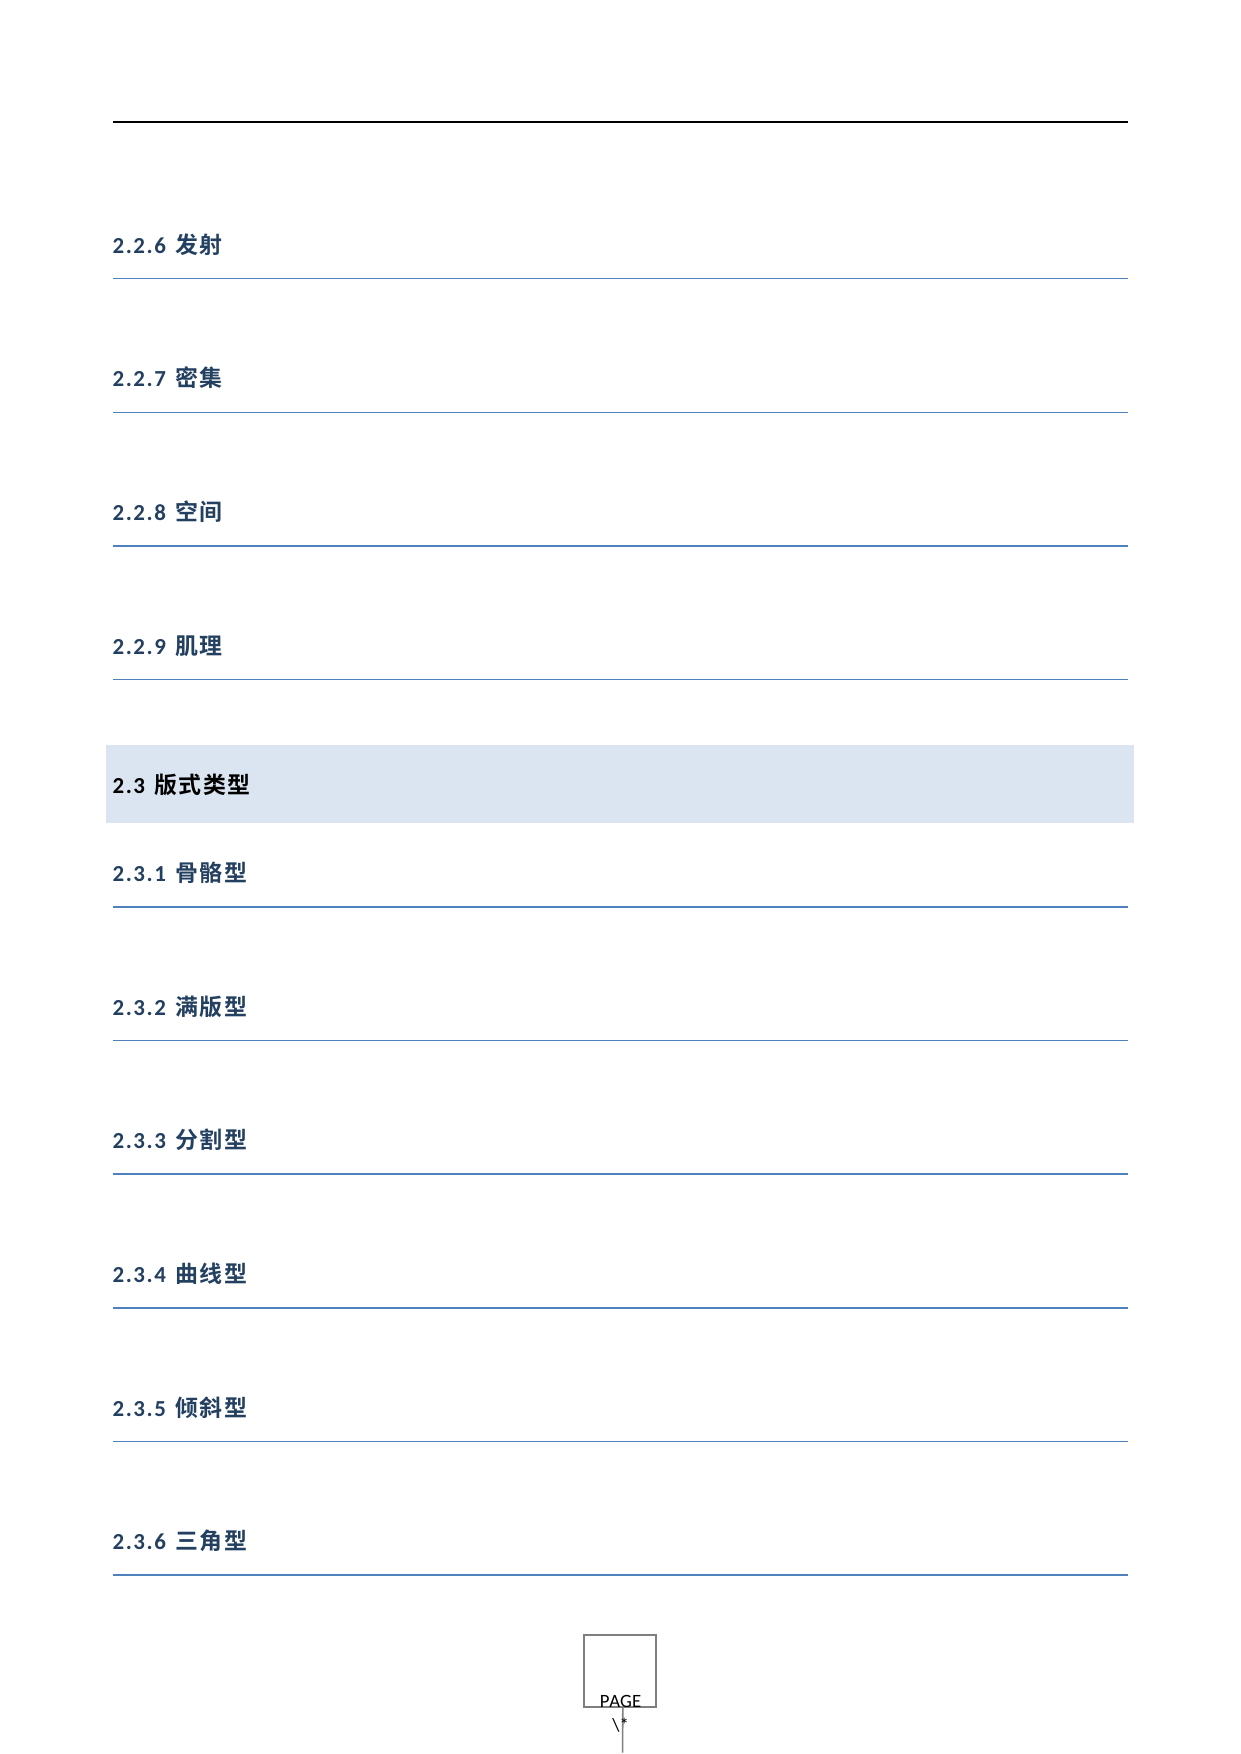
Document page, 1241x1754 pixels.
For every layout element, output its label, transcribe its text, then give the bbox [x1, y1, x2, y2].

subtitle 倾斜型 [112, 1374, 1128, 1442]
subtitle 骨骼型 [112, 839, 1128, 908]
subtitle 分割型 [112, 1106, 1128, 1175]
subtitle 肌理 [112, 612, 1128, 680]
subtitle 空间 [112, 478, 1128, 547]
subtitle 密集 [112, 344, 1128, 413]
subtitle 三角型 [112, 1507, 1128, 1576]
subtitle 发射 [112, 211, 1128, 279]
subtitle 曲线型 [112, 1240, 1128, 1309]
subtitle 满版型 [112, 973, 1128, 1041]
subtitle 版式类型 [113, 752, 1128, 817]
